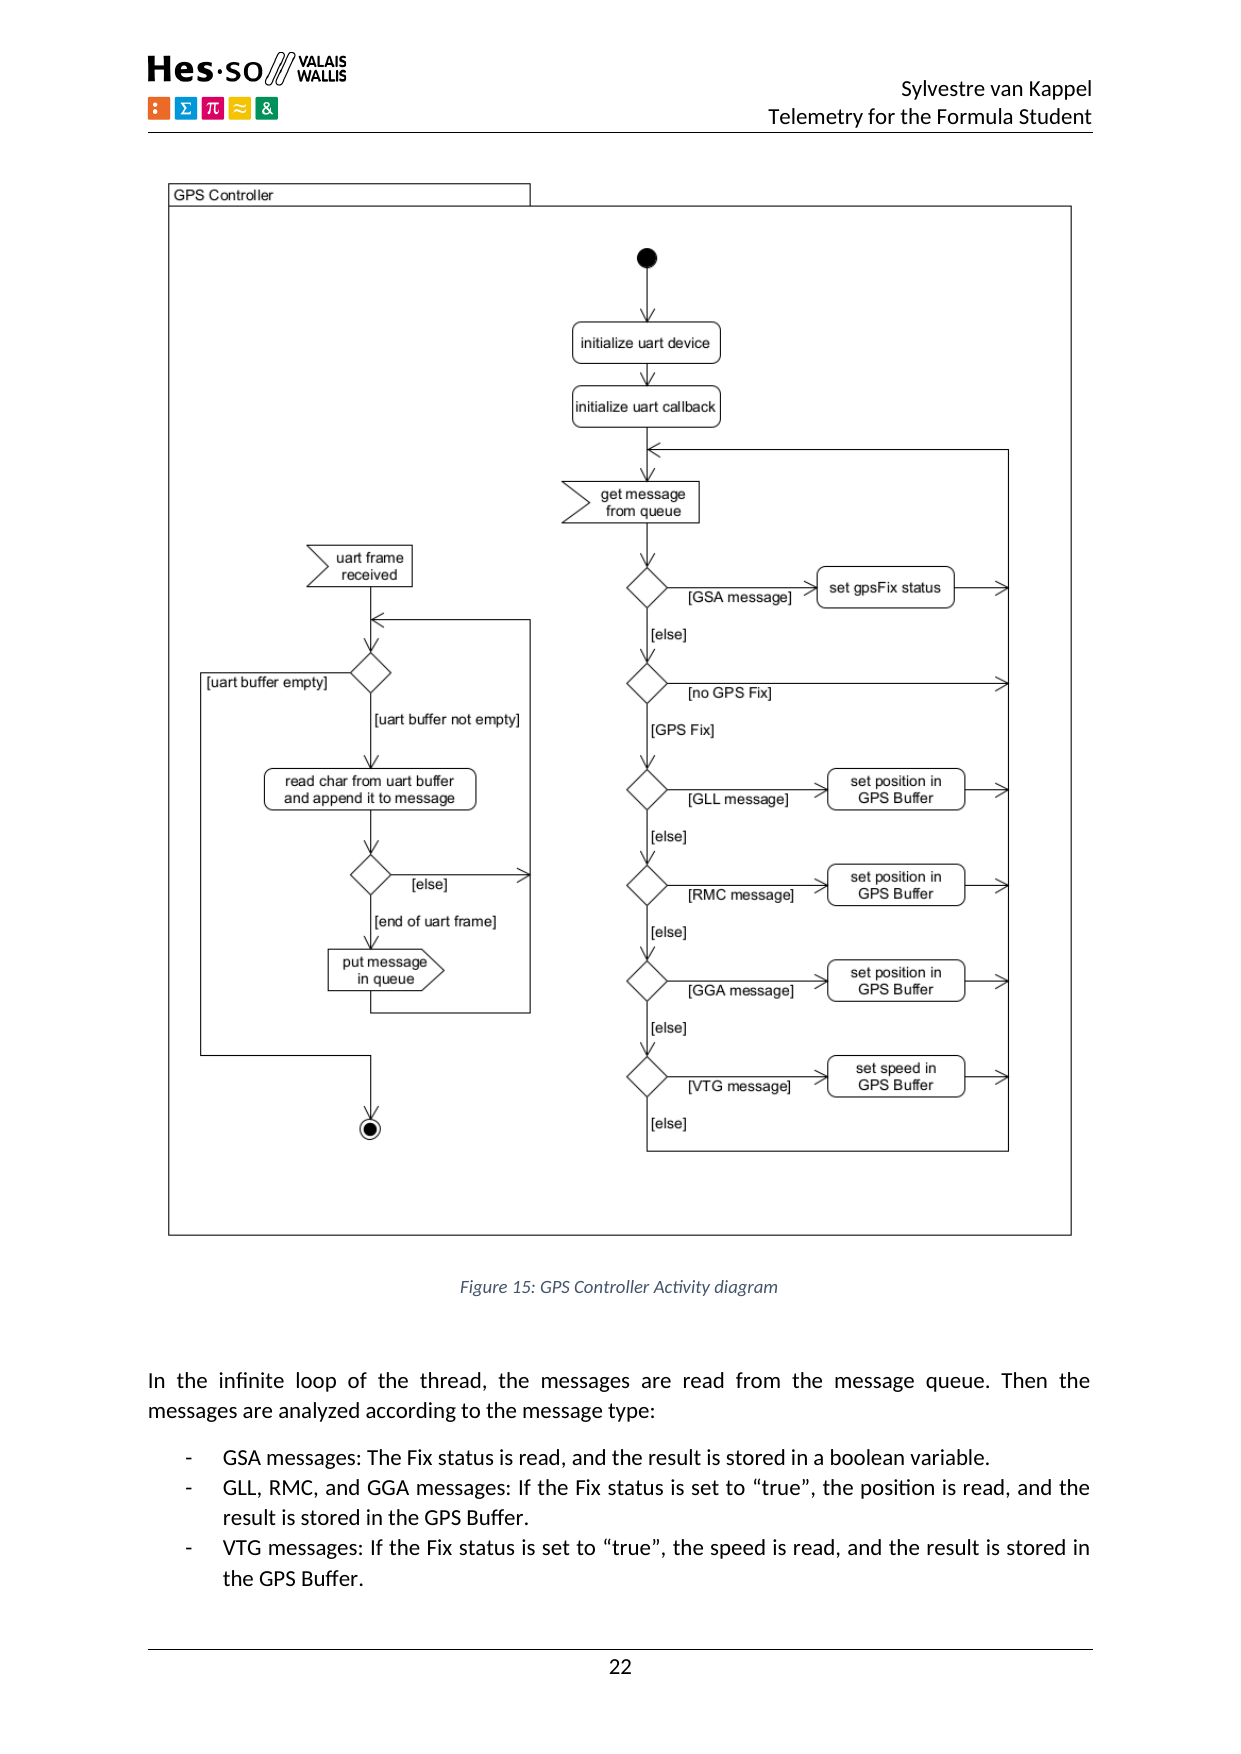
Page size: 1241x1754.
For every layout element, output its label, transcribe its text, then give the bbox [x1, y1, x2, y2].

list GSA messages: The Fix status is read, and the result is stored in a boolean variable. [185, 1443, 1093, 1471]
picture [147, 162, 1093, 1257]
text In the infinite loop of the thread, the messages are read from the message queue. Then the messages are analyzed according to the message type: [148, 1366, 1093, 1424]
list GLL, RMC, and GGA messages: If the Fix status is set to “true”, the position is read, and the result is stored in the GPS Buffer. [185, 1473, 1093, 1531]
list VTG messages: If the Fix status is set to “true”, the speed is read, and the result is stored in the GPS Buffer. [185, 1533, 1093, 1592]
text Figure 15: GPS Controller Activity diagram [148, 1275, 1093, 1298]
picture [147, 52, 347, 120]
